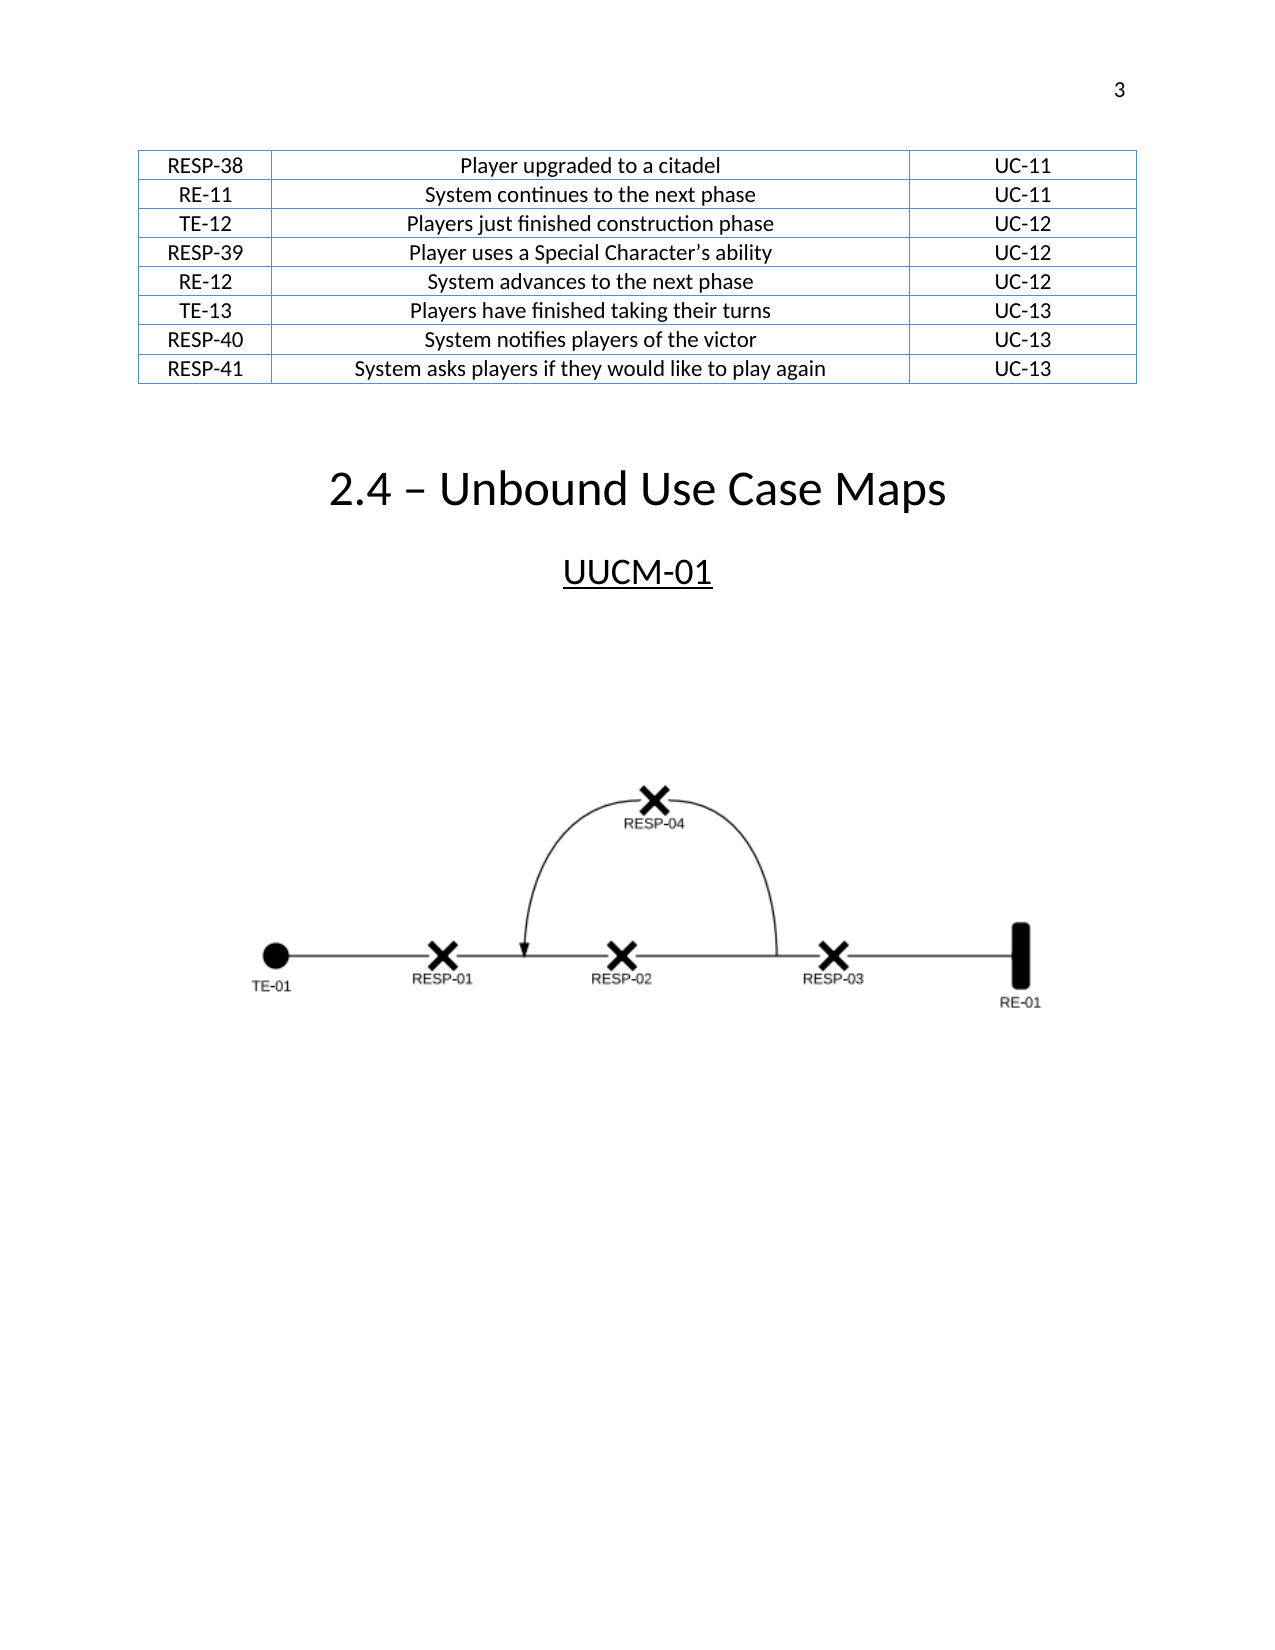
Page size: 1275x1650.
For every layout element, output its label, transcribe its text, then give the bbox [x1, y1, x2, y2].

table_cell Players have finished taking their turns [272, 296, 909, 324]
table_cell RESP-38 [139, 151, 271, 179]
table_cell RE-11 [139, 180, 271, 208]
table_cell RE-12 [139, 267, 271, 295]
table_cell UC-11 [910, 151, 1136, 179]
text 2.4 – Unbound Use Case Maps [150, 457, 1125, 518]
table_cell System advances to the next phase [272, 267, 909, 295]
table_cell UC-13 [910, 325, 1136, 353]
table_cell UC-12 [910, 238, 1136, 266]
table_cell System notifies players of the victor [272, 325, 909, 353]
table_cell UC-13 [910, 296, 1136, 324]
table_cell RESP-40 [139, 325, 271, 353]
table_cell UC-11 [910, 180, 1136, 208]
table_cell UC-12 [910, 267, 1136, 295]
table_cell UC-12 [910, 209, 1136, 237]
table_cell System asks players if they would like to play again [272, 355, 909, 382]
table_cell UC-13 [910, 355, 1136, 382]
table_cell Player upgraded to a citadel [272, 151, 909, 179]
table_cell RESP-41 [139, 355, 271, 382]
table_cell Player uses a Special Character’s ability [272, 238, 909, 266]
text UUCM-01 [150, 548, 1125, 594]
table_cell TE-13 [139, 296, 271, 324]
table_cell Players just finished construction phase [272, 209, 909, 237]
table_cell RESP-39 [139, 238, 271, 266]
table_cell TE-12 [139, 209, 271, 237]
table_cell System continues to the next phase [272, 180, 909, 208]
